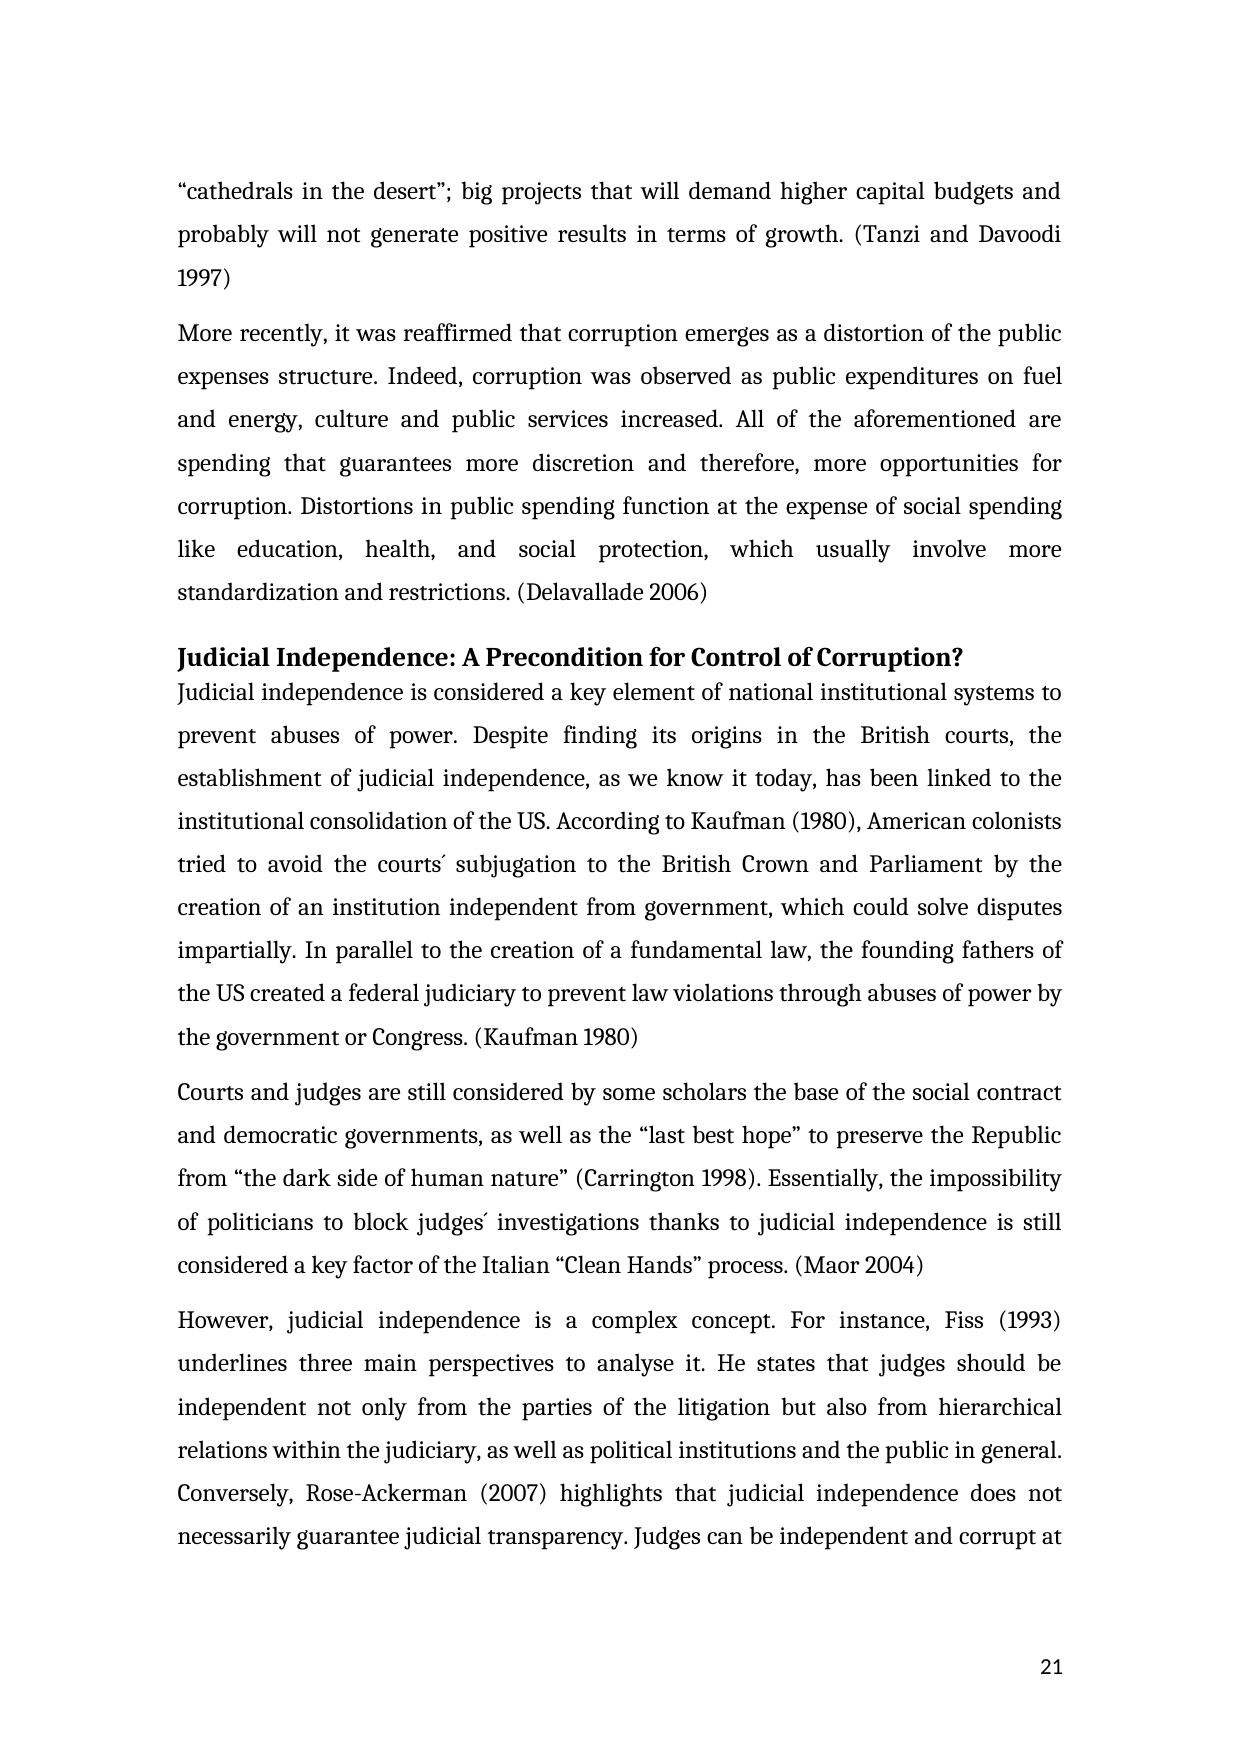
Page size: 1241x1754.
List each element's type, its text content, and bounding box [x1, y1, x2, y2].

subtitle Judicial Independence: A Precondition for Control of Corruption? [177, 642, 1063, 673]
text More recently, it was reaffirmed that corruption emerges as a distortion of the public expenses structure. Indeed, corruption was observed as public expenditures on fuel and energy, culture and public services increased. All of the aforementioned are spending that guarantees more discretion and therefore, more opportunities for corruption. Distortions in public spending function at the expense of social spending like education, health, and social protection, which usually involve more standardization and restrictions. (Delavallade 2006) [177, 319, 1063, 607]
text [177, 177, 1063, 292]
text Courts and judges are still considered by some scholars the base of the social contract and democratic governments, as well as the “last best hope” to preserve the Republic from “the dark side of human nature” (Carrington 1998). Essentially, the impossibility of politicians to block judges´ investigations thanks to judicial independence is still considered a key factor of the Italian “Clean Hands” process. (Maor 2004) [177, 1078, 1063, 1279]
text Judicial independence is considered a key element of national institutional systems to prevent abuses of power. Despite finding its origins in the British courts, the establishment of judicial independence, as we know it today, has been linked to the institutional consolidation of the US. According to Kaufman (1980), American colonists tried to avoid the courts´ subjugation to the British Crown and Parliament by the creation of an institution independent from government, which could solve disputes impartially. In parallel to the creation of a fundamental law, the founding fathers of the US created a federal judiciary to prevent law violations through abuses of power by the government or Congress. (Kaufman 1980) [177, 677, 1063, 1051]
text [177, 1306, 1063, 1551]
